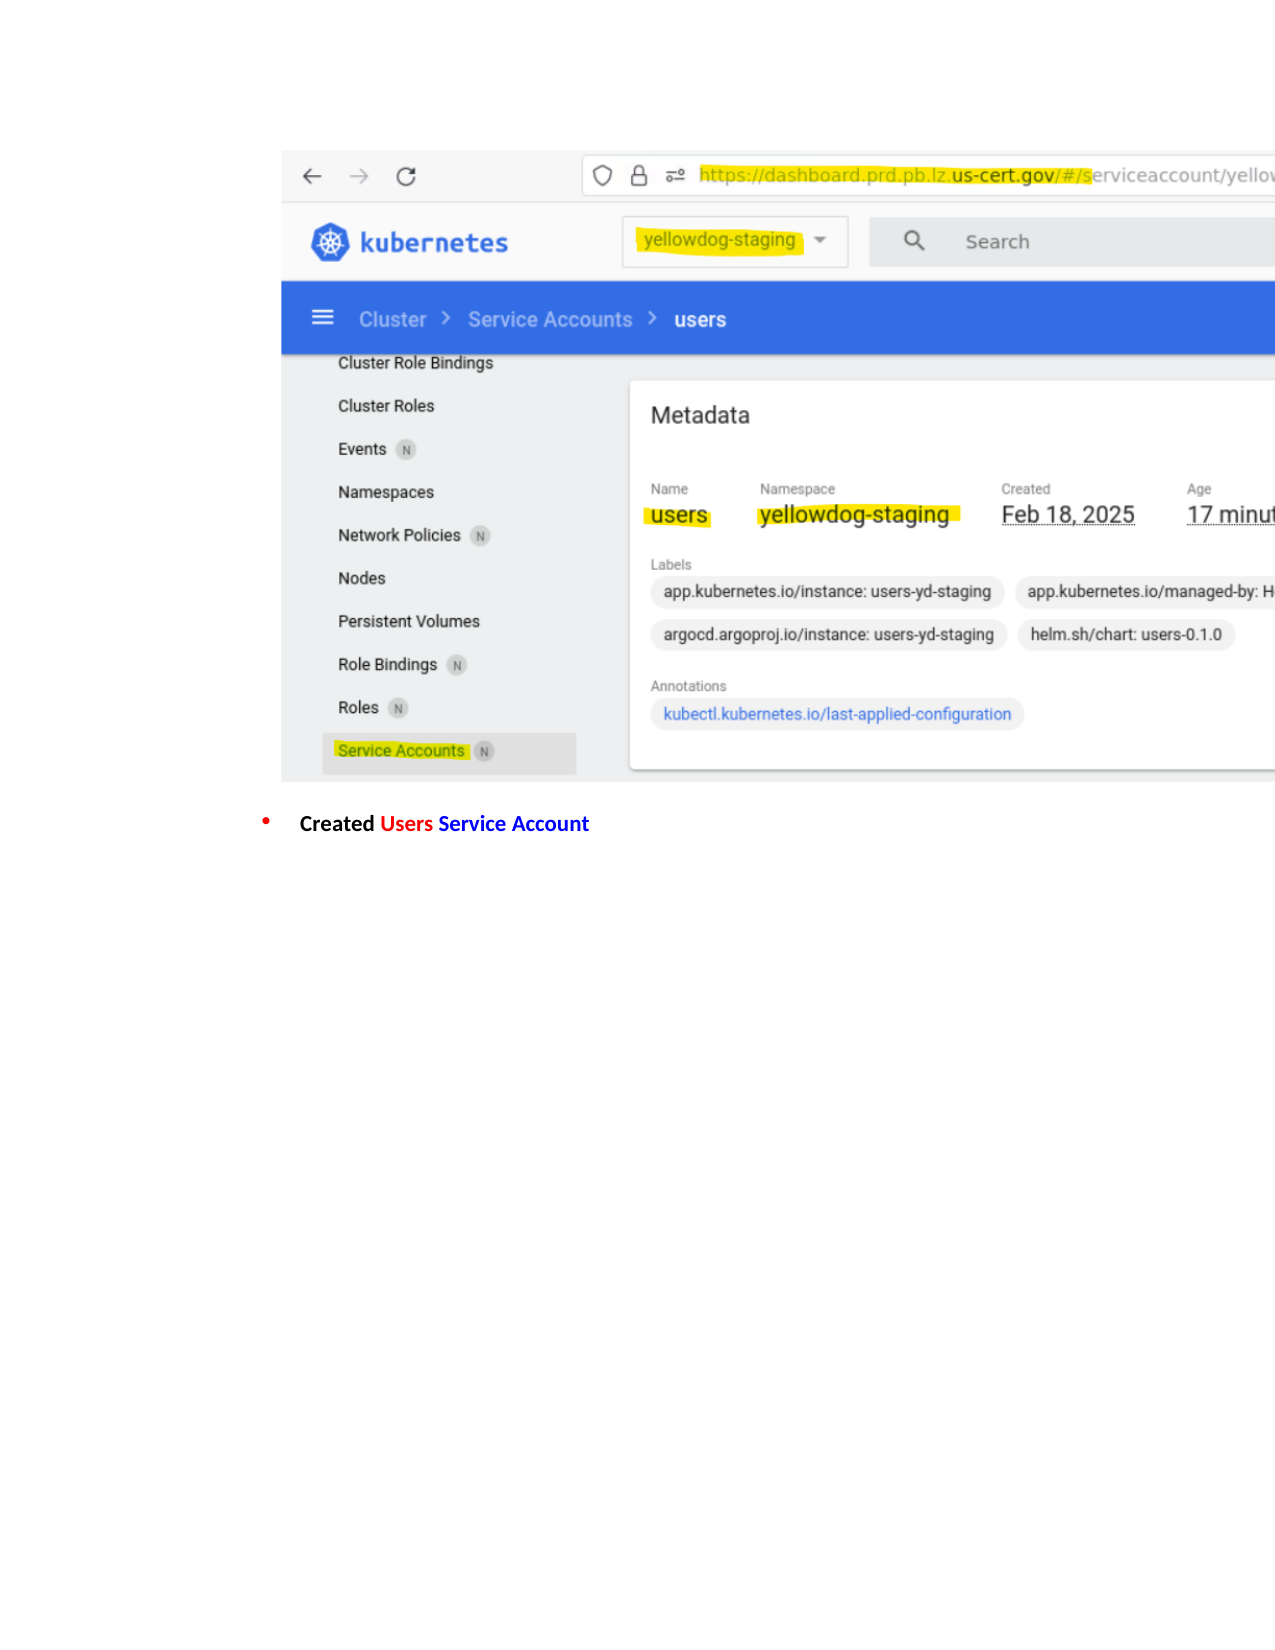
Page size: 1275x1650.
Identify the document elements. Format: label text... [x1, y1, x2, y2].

picture [281, 150, 1275, 782]
list Created Users Service Account [262, 809, 1125, 837]
